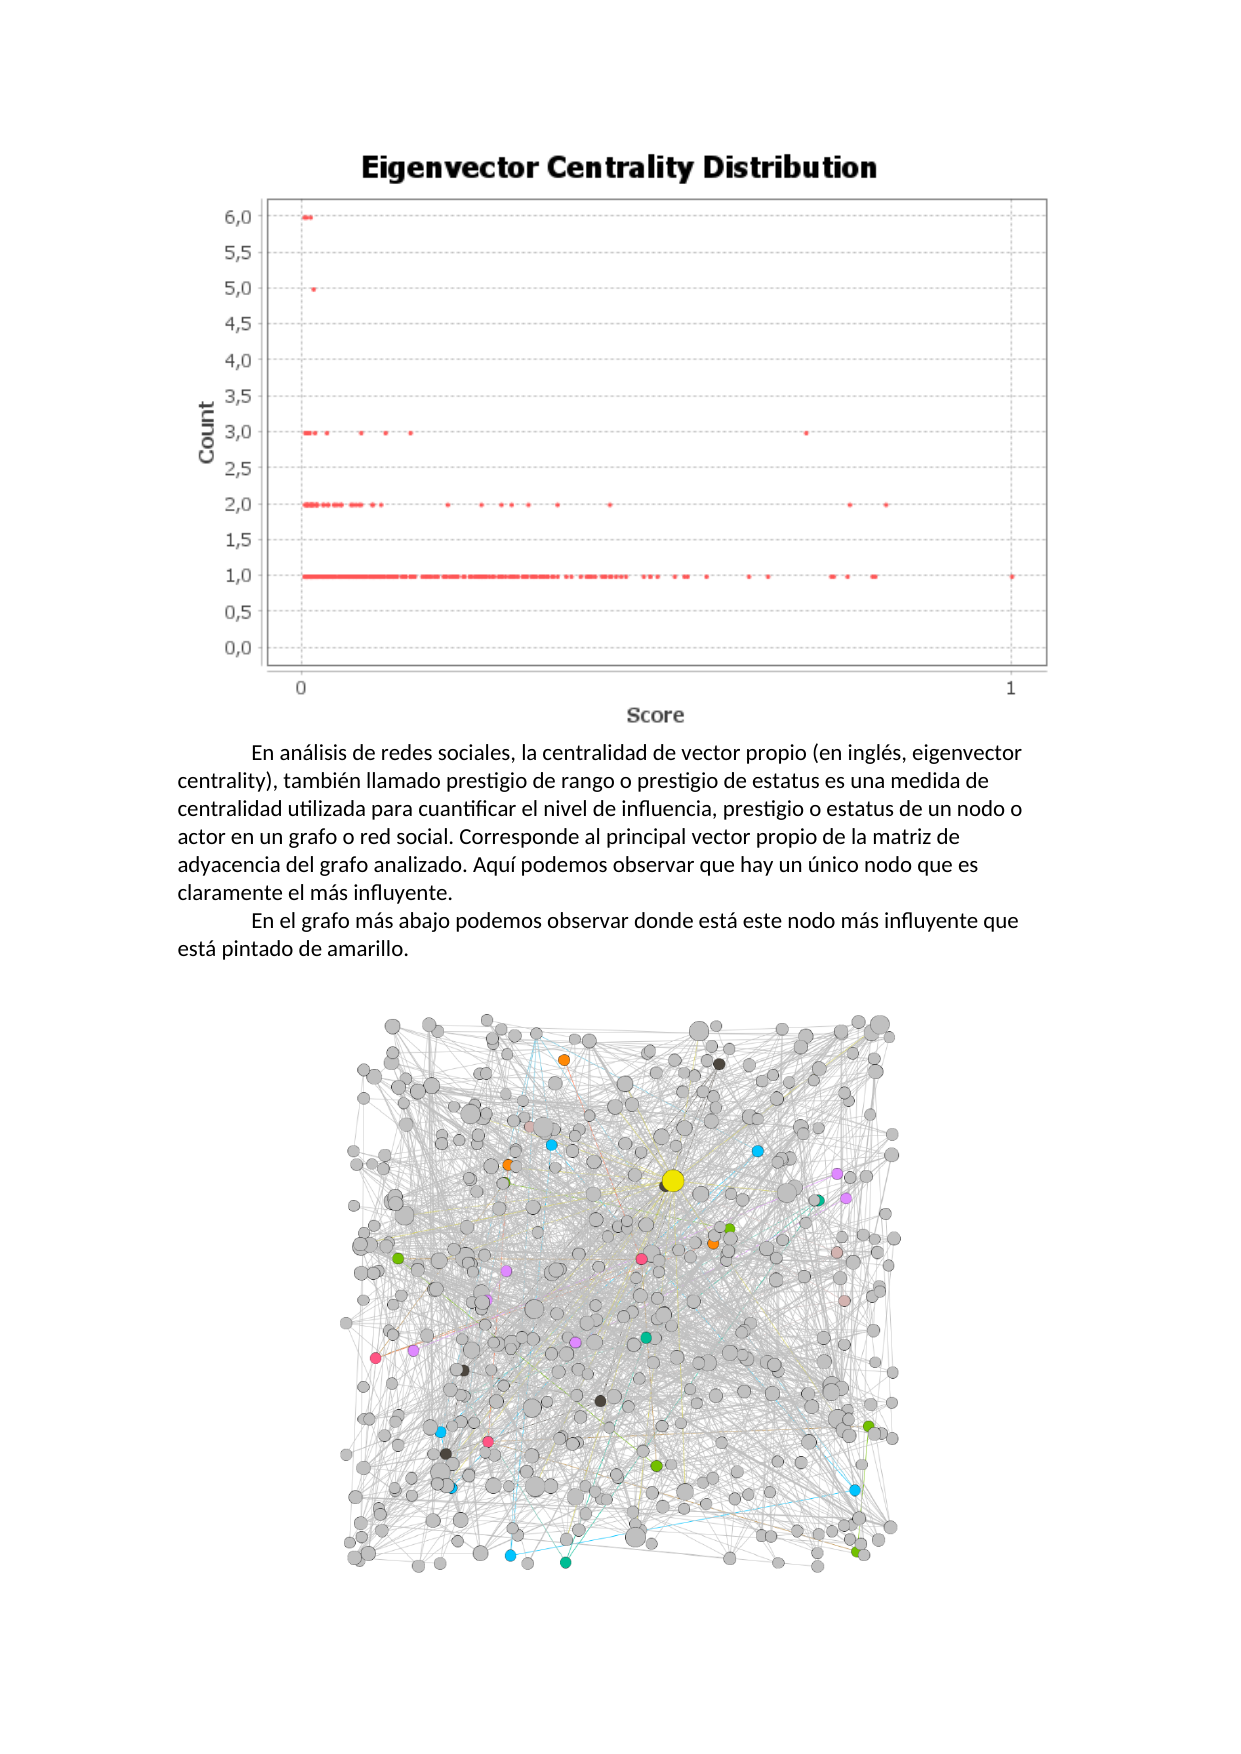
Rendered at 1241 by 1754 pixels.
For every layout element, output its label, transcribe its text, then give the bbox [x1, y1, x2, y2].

picture [177, 147, 1063, 739]
text En el grafo más abajo podemos observar donde está este nodo más influyente que está pintado de amarillo. [177, 906, 1063, 962]
text En análisis de redes sociales, la centralidad de vector propio (en inglés, eigenvector centrality), también llamado prestigio de rango o prestigio de estatus es una medida de centralidad utilizada para cuantificar el nivel de influencia, prestigio o estatus de un nodo o actor en un grafo o red social. Corresponde al principal vector propio de la matriz de adyacencia del grafo analizado. Aquí podemos observar que hay un único nodo que es claramente el más influyente. [177, 739, 1063, 906]
picture [317, 990, 923, 1596]
